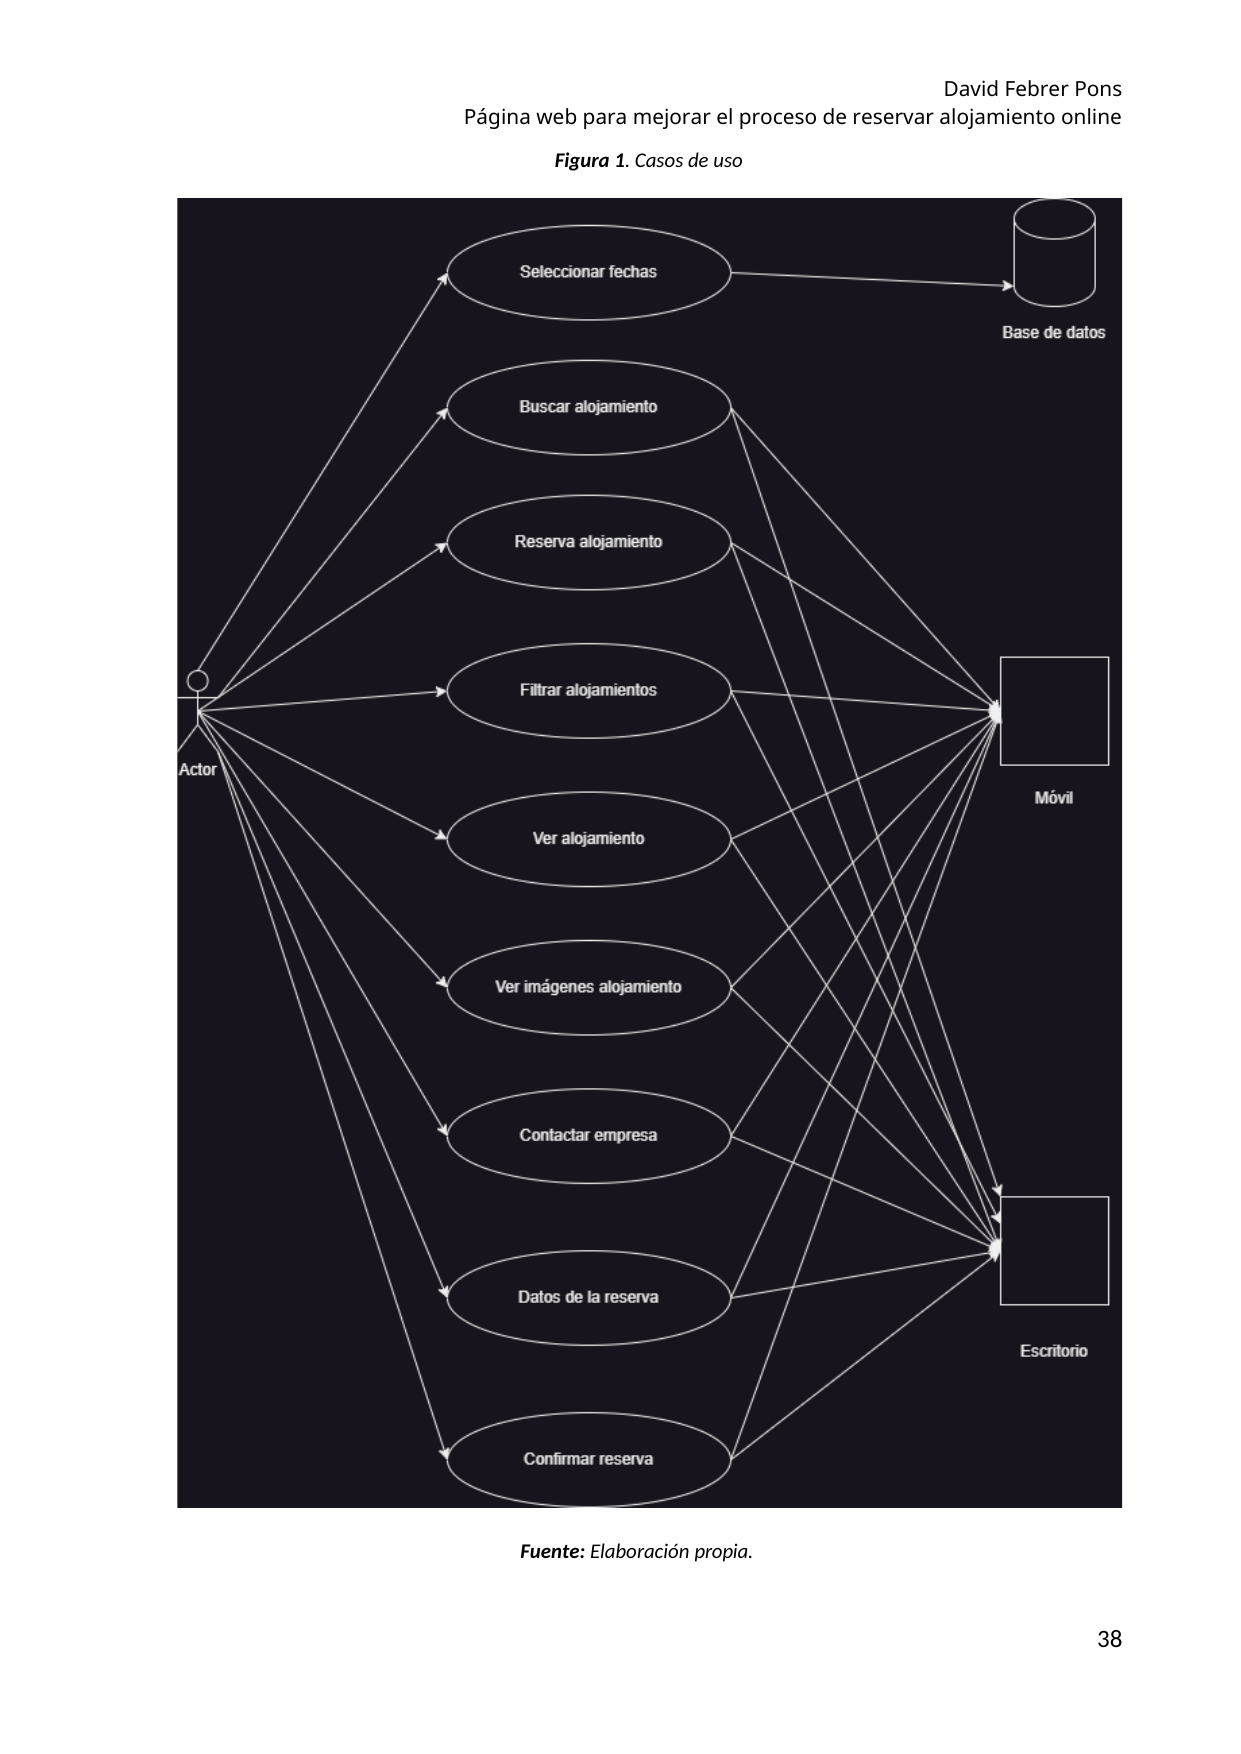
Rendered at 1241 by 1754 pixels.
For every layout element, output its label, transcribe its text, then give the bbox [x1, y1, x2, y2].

picture [177, 198, 1123, 1508]
text Fuente: Elaboración propia. [178, 1538, 1097, 1563]
text Figura 1. Casos de uso [177, 148, 1122, 173]
